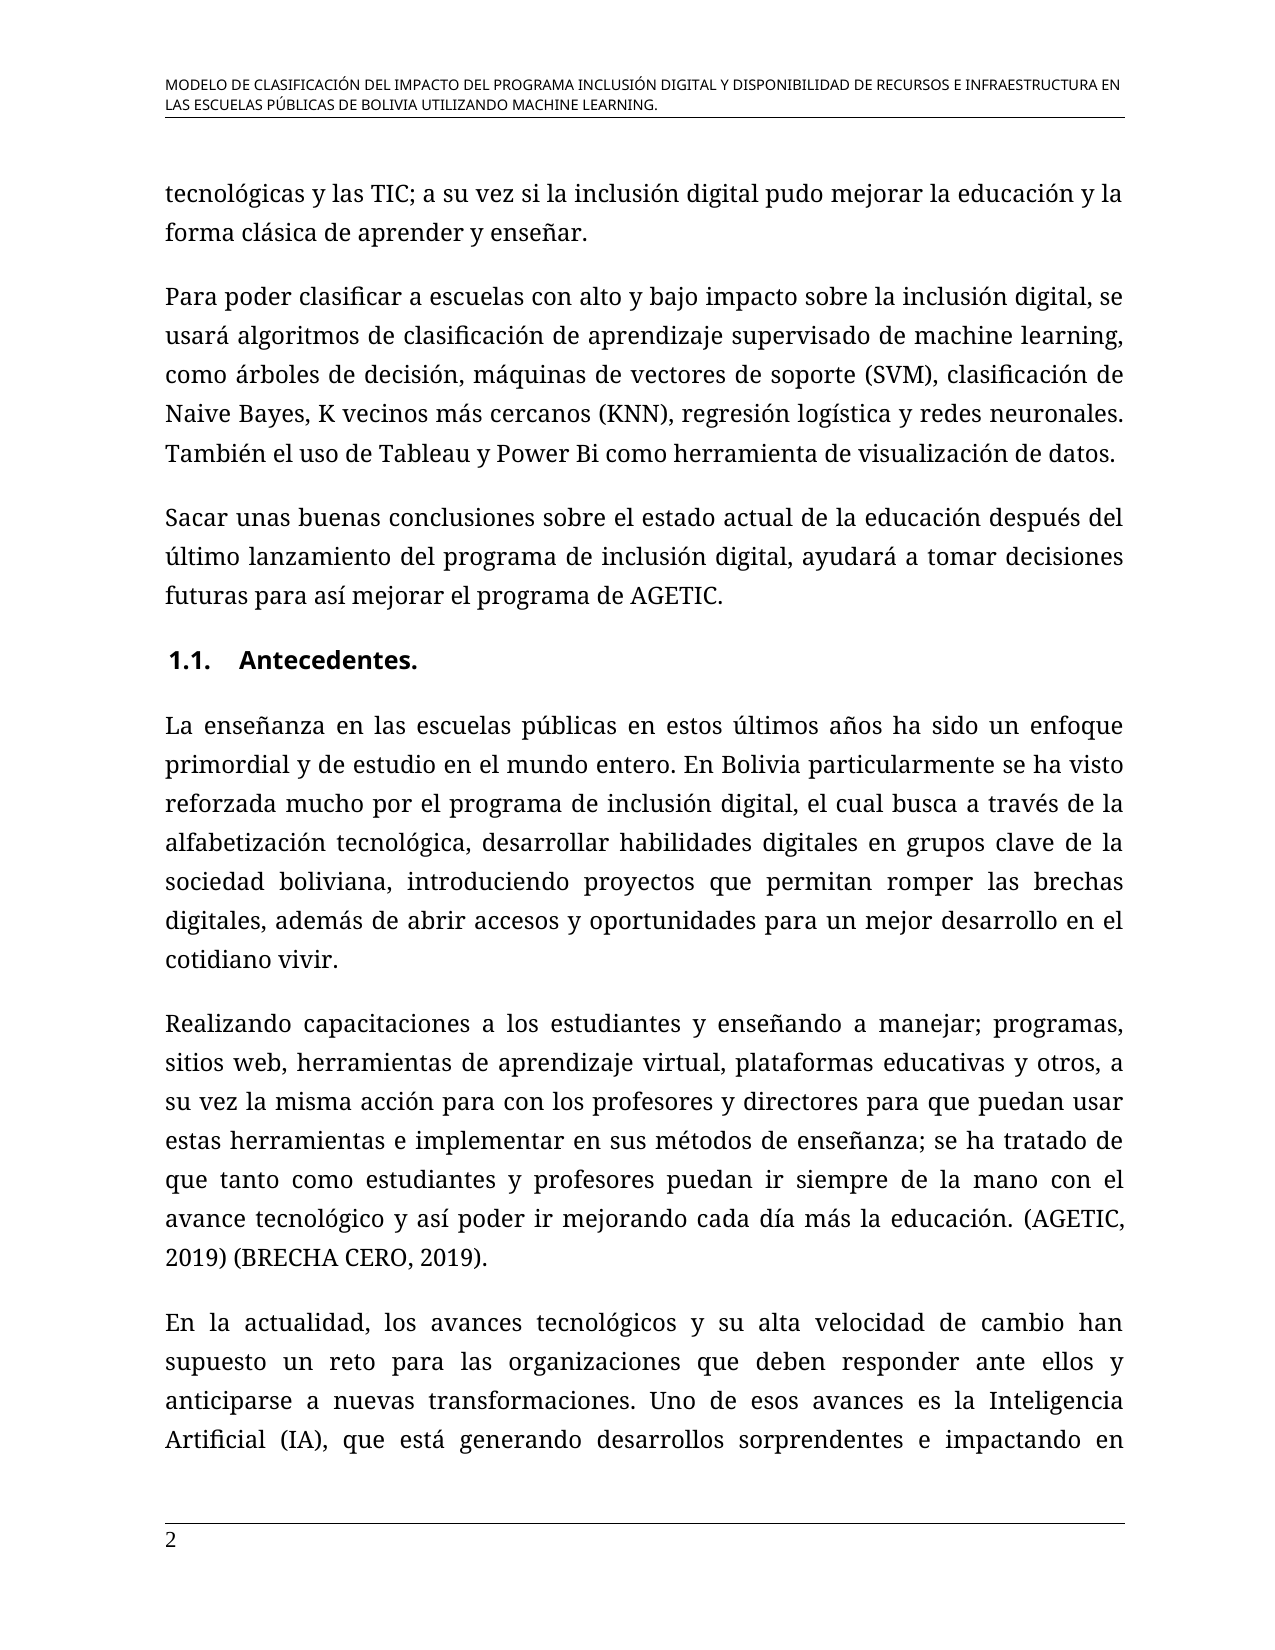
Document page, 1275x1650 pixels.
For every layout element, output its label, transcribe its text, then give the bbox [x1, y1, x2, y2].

subtitle Antecedentes. [168, 643, 1125, 677]
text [165, 177, 1125, 249]
text Realizando capacitaciones a los estudiantes y enseñando a manejar; programas, sitios web, herramientas de aprendizaje virtual, plataformas educativas y otros, a su vez la misma acción para con los profesores y directores para que puedan usar estas herramientas e implementar en sus métodos de enseñanza; se ha tratado de que tanto como estudiantes y profesores puedan ir siempre de la mano con el avance tecnológico y así poder ir mejorando cada día más la educación.. [165, 1007, 1125, 1274]
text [165, 1305, 1125, 1455]
text La enseñanza en las escuelas públicas en estos últimos años ha sido un enfoque primordial y de estudio en el mundo entero. En Bolivia particularmente se ha visto reforzada mucho por el programa de inclusión digital, el cual busca a través de la alfabetización tecnológica, desarrollar habilidades digitales en grupos clave de la sociedad boliviana, introduciendo proyectos que permitan romper las brechas digitales, además de abrir accesos y oportunidades para un mejor desarrollo en el cotidiano vivir. [165, 708, 1125, 975]
text Para poder clasificar a escuelas con alto y bajo impacto sobre la inclusión digital, se usará algoritmos de clasificación de aprendizaje supervisado de machine learning, como árboles de decisión, máquinas de vectores de soporte (SVM), clasificación de Naive Bayes, K vecinos más cercanos (KNN), regresión logística y redes neuronales. También el uso de Tableau y Power Bi como herramienta de visualización de datos. [165, 280, 1125, 469]
text Sacar unas buenas conclusiones sobre el estado actual de la educación después del último lanzamiento del programa de inclusión digital, ayudará a tomar decisiones futuras para así mejorar el programa de AGETIC. [165, 500, 1125, 611]
